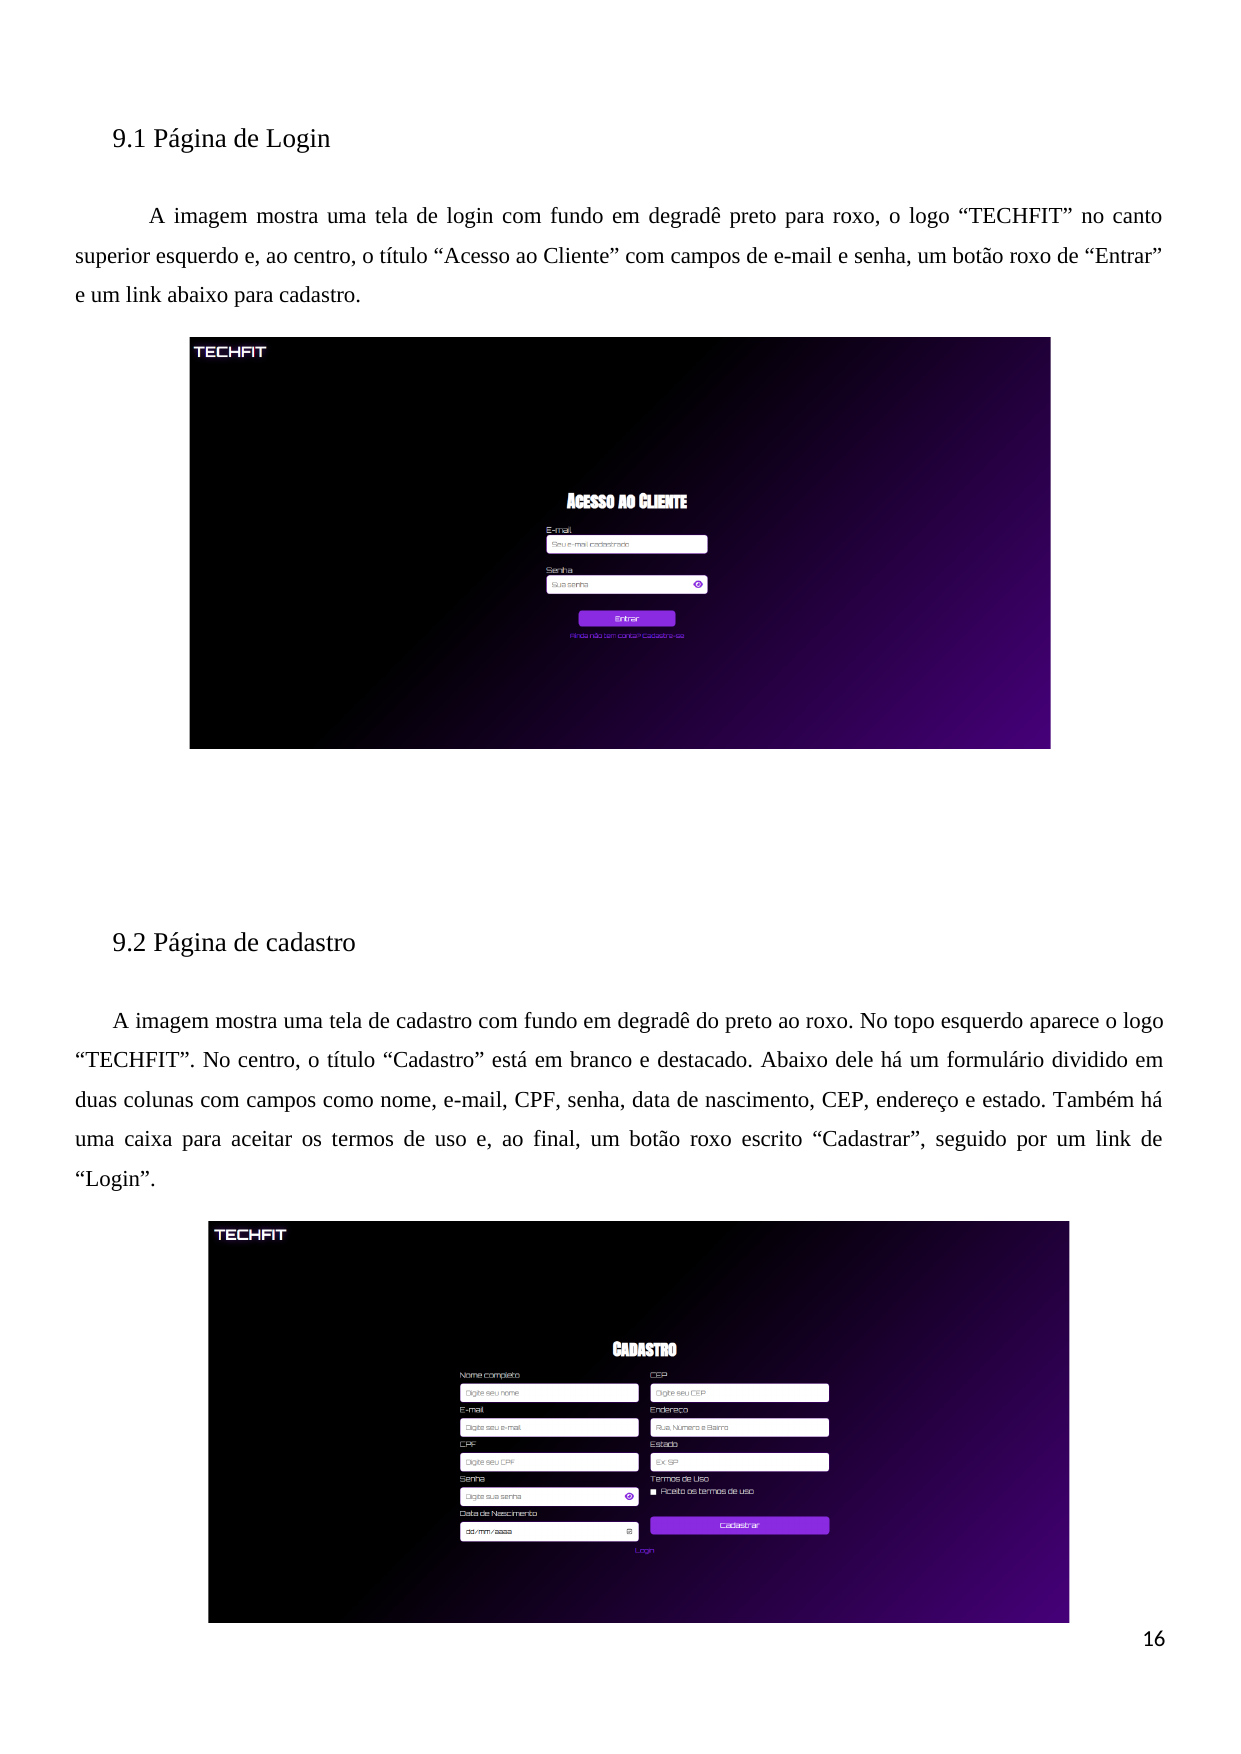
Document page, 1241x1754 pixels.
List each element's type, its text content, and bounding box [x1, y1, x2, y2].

picture [189, 337, 1051, 749]
picture [208, 1221, 1070, 1623]
text A imagem mostra uma tela de cadastro com fundo em degradê do preto ao roxo. No topo esquerdo aparece o logo “TECHFIT”. No centro, o título “Cadastro” está em branco e destacado. Abaixo dele há um formulário dividido em duas colunas com campos como nome, e-mail, CPF, senha, data de nascimento, CEP, endereço e estado. Também há uma caixa para aceitar os termos de uso e, ao final, um botão roxo escrito “Cadastrar”, seguido por um link de “Login”. [75, 1007, 1165, 1191]
subtitle 9.2 Página de cadastro [112, 926, 1165, 958]
subtitle 9.1 Página de Login [112, 122, 1165, 153]
text A imagem mostra uma tela de login com fundo em degradê preto para roxo, o logo “TECHFIT” no canto superior esquerdo e, ao centro, o título “Acesso ao Cliente” com campos de e-mail e senha, um botão roxo de “Entrar” e um link abaixo para cadastro. [75, 202, 1165, 308]
